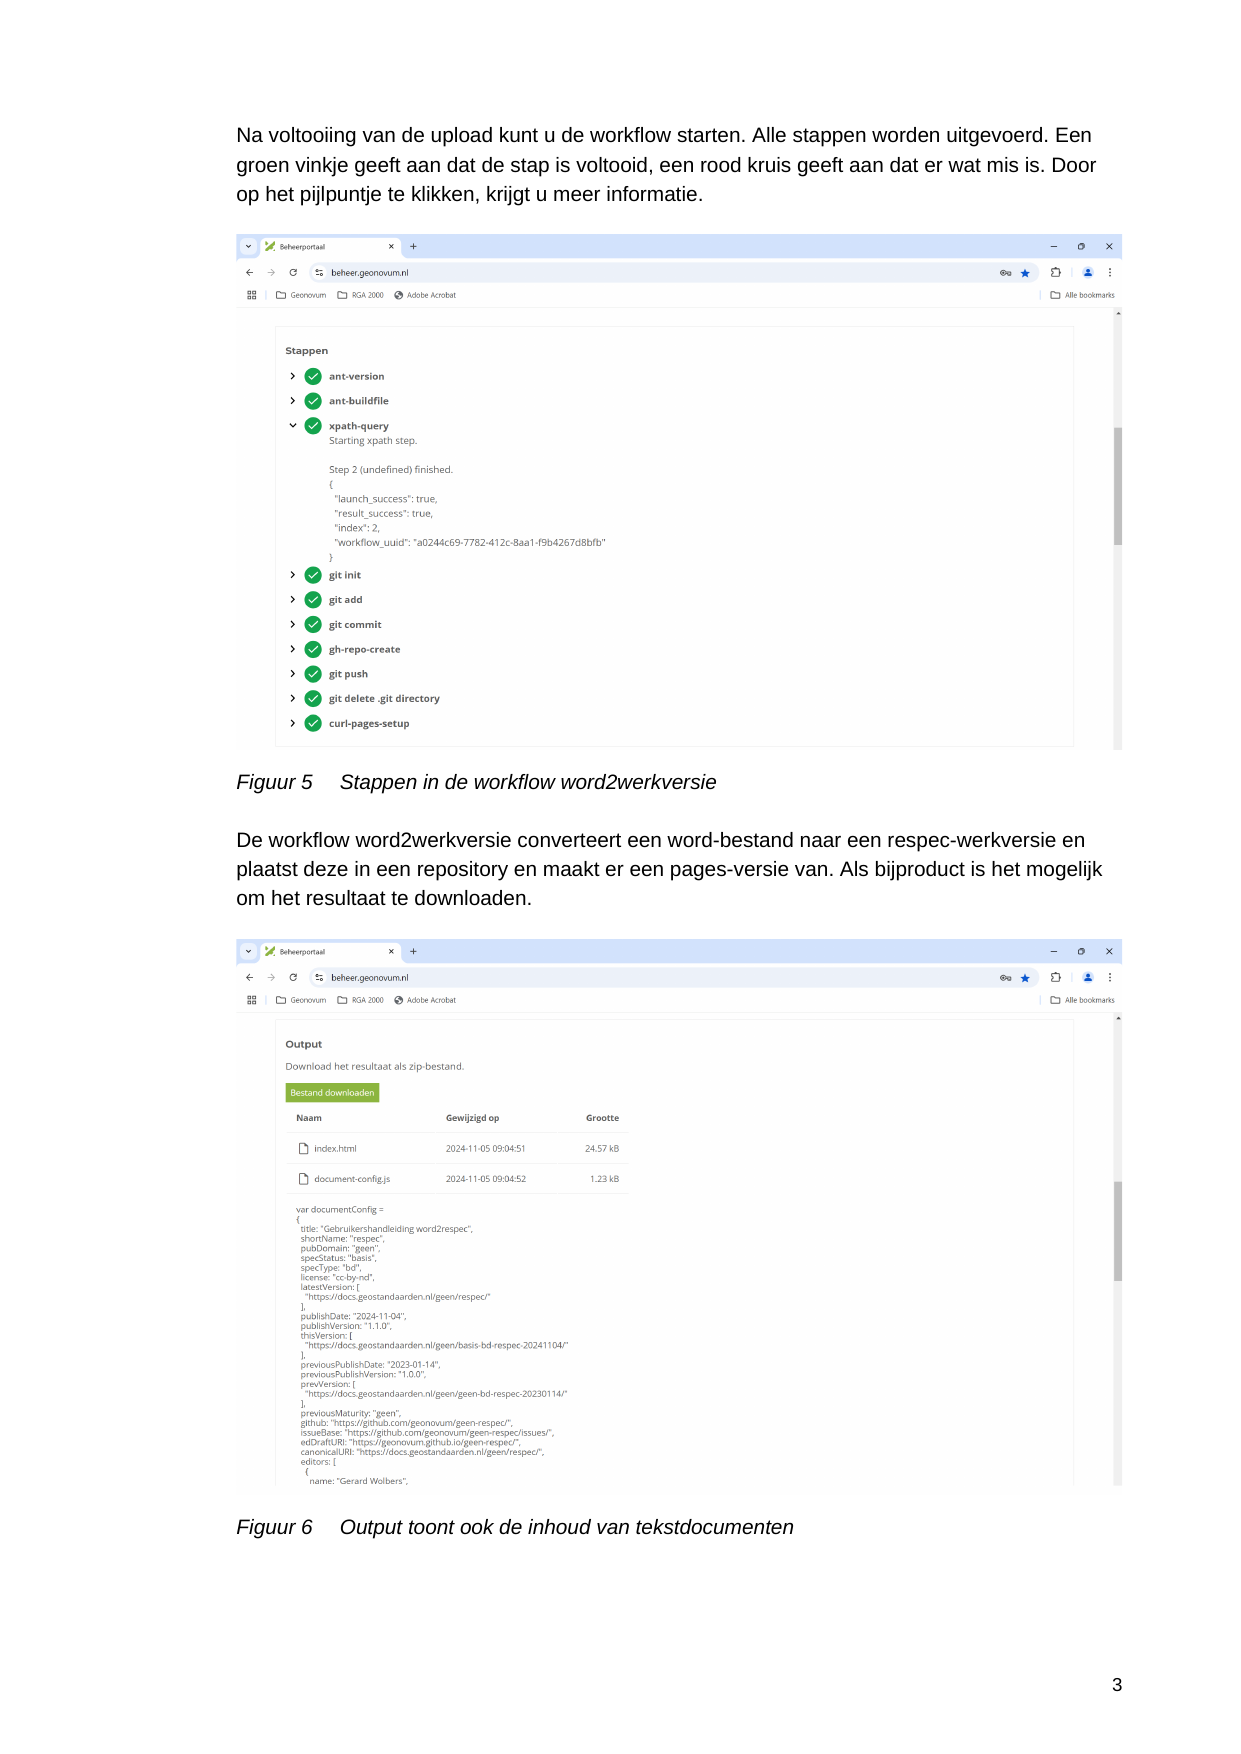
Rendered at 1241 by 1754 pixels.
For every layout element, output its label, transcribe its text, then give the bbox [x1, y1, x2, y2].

text Na voltooiing van de upload kunt u de workflow starten. Alle stappen worden uitgevoerd. Een groen vinkje geeft aan dat de stap is voltooid, een rood kruis geeft aan dat er wat mis is. Door op het pijlpuntje te klikken, krijgt u meer informatie. [236, 118, 1122, 206]
picture [236, 234, 1123, 750]
picture [236, 939, 1123, 1495]
text Output toont ook de inhoud van tekstdocumenten [236, 1509, 1122, 1538]
text Stappen in de workflow word2werkversie [236, 764, 1122, 793]
text De workflow word2werkversie converteert een word-bestand naar een respec-werkversie en plaatst deze in een repository en maakt er een pages-versie van. Als bijproduct is het mogelijk om het resultaat te downloaden. [236, 823, 1122, 910]
